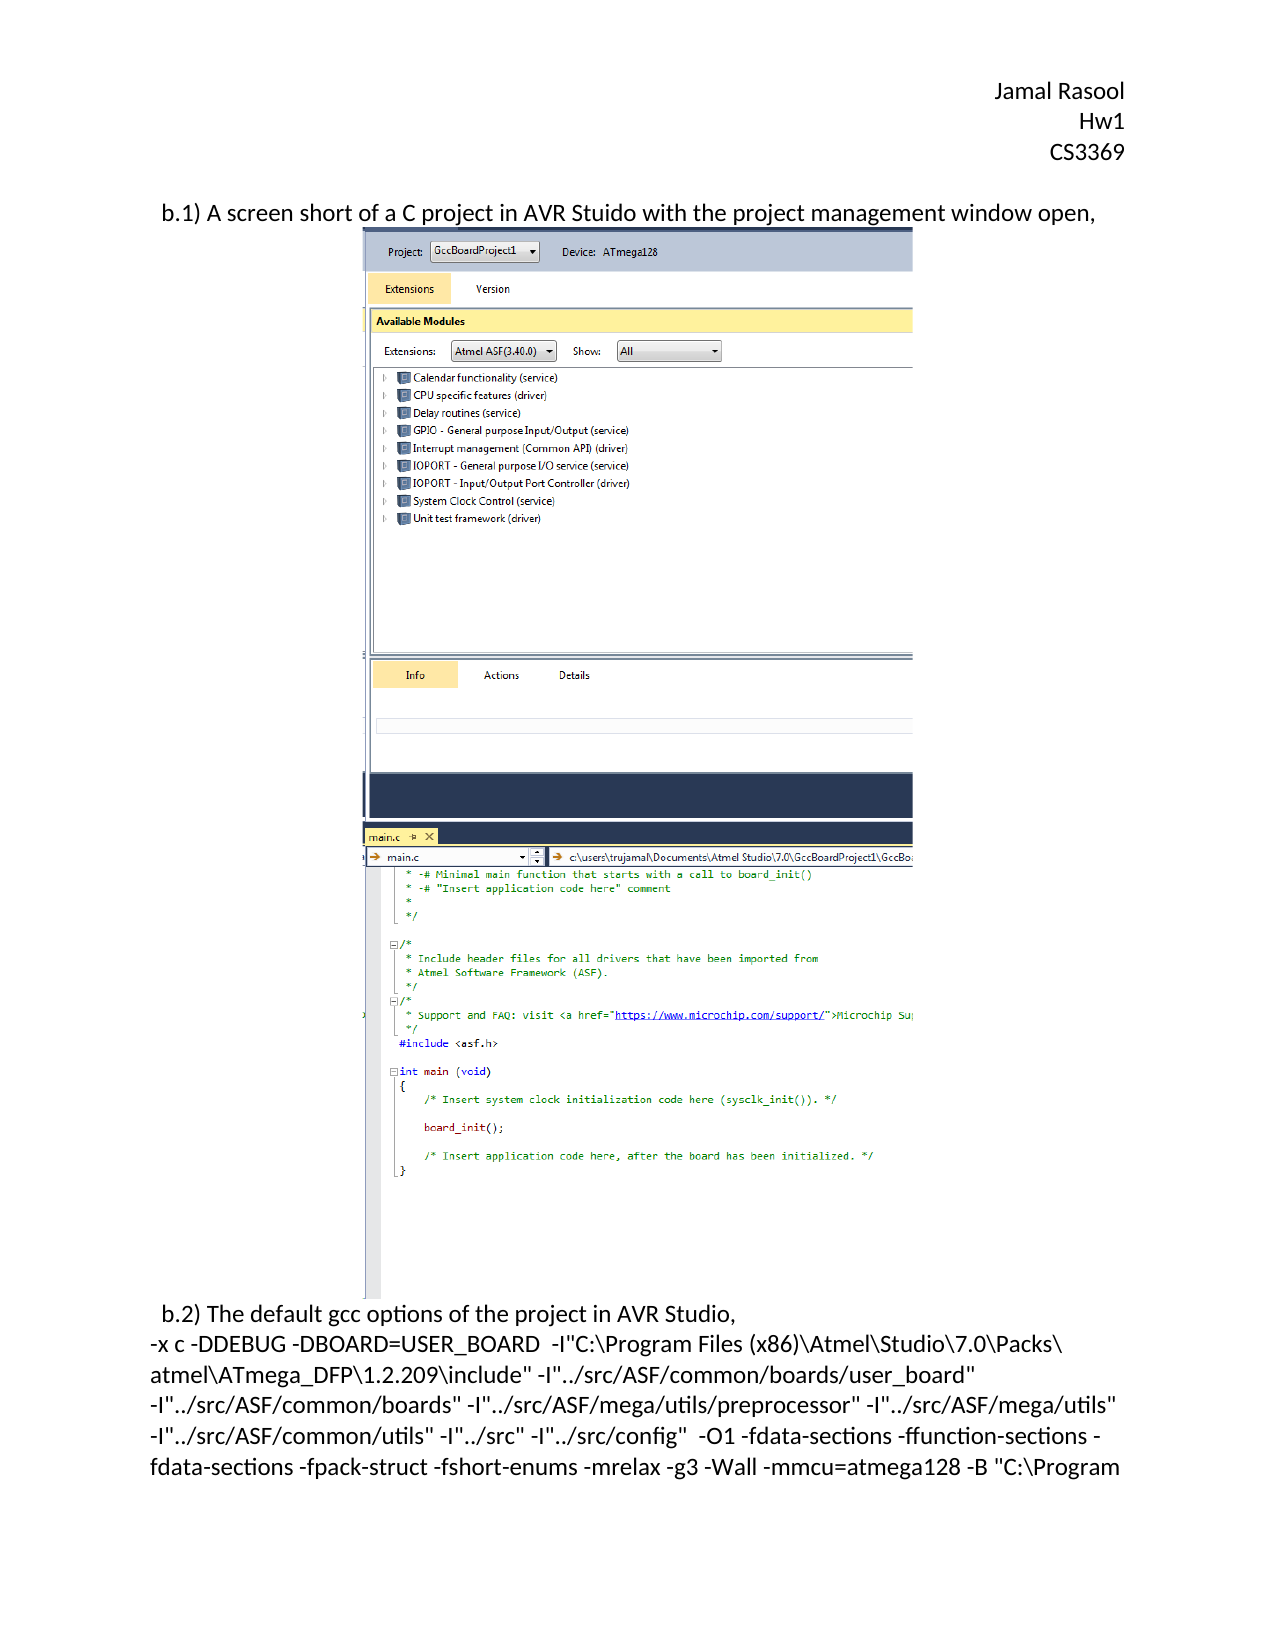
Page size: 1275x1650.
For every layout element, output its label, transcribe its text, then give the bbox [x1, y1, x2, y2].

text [150, 1329, 1125, 1481]
picture [362, 227, 913, 1299]
text b.1) A screen short of a C project in AVR Stuido with the project management window open, [150, 197, 1125, 228]
text b.2) The default gcc options of the project in AVR Studio, [150, 1298, 1125, 1329]
